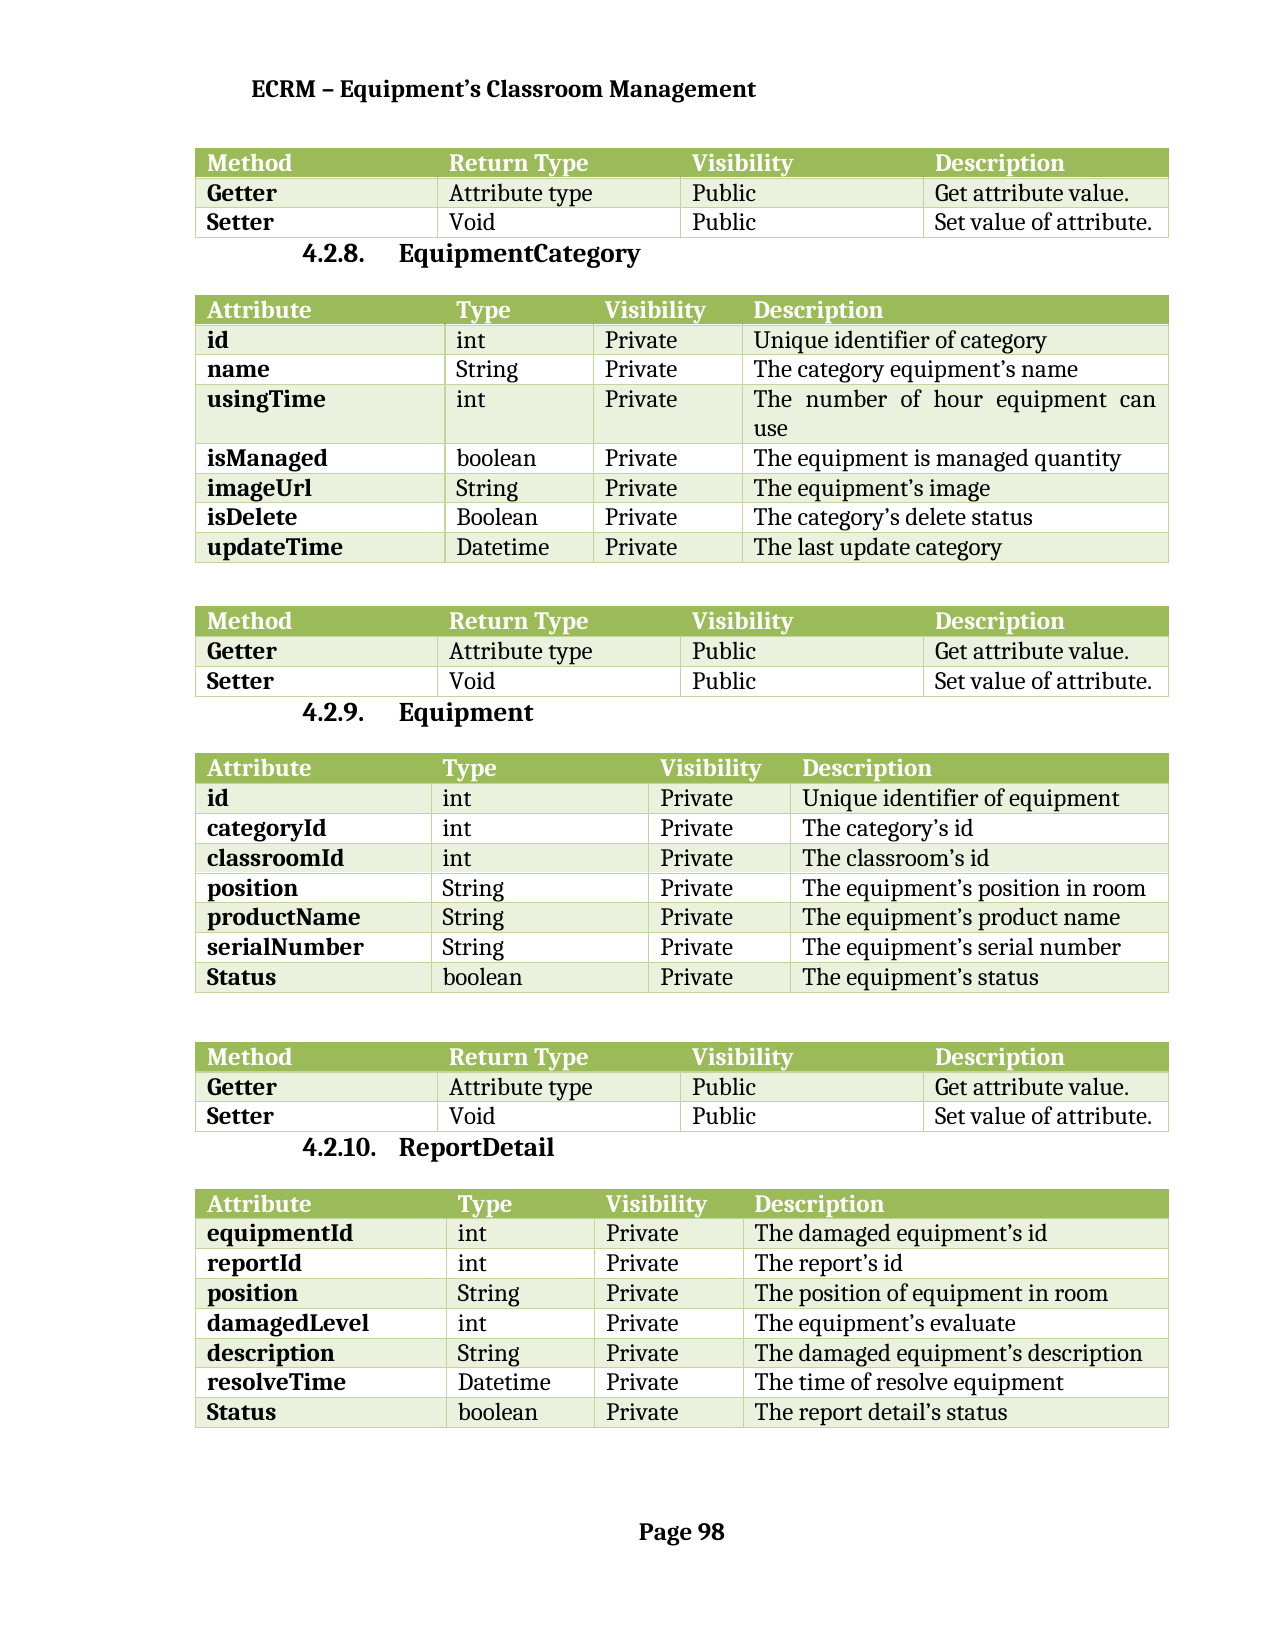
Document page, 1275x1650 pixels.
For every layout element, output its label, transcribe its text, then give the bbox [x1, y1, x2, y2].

list ReportDetail [302, 1132, 1157, 1163]
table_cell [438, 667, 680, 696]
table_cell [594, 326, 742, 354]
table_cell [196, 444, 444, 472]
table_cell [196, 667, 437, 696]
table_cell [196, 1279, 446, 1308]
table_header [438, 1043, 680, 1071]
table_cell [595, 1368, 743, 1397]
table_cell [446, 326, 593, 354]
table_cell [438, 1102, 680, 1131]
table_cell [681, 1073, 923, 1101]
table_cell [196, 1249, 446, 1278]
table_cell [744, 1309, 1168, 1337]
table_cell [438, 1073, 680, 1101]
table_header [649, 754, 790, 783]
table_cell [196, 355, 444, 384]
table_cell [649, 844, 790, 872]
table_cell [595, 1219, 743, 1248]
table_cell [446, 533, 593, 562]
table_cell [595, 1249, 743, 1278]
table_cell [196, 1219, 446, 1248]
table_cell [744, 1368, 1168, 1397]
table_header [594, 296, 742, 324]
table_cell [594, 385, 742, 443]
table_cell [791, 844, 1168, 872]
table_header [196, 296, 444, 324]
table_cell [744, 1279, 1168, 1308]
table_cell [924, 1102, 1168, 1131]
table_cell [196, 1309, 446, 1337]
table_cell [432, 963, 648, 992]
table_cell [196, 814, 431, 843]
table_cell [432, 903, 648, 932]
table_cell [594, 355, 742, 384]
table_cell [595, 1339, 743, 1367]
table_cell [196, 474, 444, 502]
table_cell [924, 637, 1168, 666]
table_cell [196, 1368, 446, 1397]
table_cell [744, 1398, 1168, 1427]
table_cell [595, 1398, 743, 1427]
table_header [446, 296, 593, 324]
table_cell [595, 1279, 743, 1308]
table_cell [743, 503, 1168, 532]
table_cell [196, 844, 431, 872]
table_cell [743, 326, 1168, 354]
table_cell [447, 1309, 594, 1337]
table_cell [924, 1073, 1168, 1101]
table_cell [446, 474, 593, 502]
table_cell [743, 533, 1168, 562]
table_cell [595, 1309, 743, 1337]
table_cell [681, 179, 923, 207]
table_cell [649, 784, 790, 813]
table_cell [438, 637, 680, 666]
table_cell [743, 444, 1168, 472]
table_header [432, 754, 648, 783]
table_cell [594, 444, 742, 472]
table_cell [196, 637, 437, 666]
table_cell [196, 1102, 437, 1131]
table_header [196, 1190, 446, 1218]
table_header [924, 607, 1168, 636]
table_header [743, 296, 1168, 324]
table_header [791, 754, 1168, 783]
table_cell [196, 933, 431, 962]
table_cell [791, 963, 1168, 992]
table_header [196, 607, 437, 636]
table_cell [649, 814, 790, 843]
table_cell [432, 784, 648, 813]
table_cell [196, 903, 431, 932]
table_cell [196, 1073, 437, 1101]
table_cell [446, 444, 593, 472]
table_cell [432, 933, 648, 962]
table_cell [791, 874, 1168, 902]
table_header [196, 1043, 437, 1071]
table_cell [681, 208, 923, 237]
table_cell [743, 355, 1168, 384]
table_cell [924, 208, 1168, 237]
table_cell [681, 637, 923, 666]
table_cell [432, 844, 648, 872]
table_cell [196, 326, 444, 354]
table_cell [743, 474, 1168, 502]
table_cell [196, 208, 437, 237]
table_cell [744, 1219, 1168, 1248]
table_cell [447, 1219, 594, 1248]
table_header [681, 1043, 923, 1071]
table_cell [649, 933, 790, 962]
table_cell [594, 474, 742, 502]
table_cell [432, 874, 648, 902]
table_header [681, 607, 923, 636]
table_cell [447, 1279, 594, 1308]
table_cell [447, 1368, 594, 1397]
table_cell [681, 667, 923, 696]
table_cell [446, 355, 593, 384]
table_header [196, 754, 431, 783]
list EquipmentCategory [302, 238, 1157, 269]
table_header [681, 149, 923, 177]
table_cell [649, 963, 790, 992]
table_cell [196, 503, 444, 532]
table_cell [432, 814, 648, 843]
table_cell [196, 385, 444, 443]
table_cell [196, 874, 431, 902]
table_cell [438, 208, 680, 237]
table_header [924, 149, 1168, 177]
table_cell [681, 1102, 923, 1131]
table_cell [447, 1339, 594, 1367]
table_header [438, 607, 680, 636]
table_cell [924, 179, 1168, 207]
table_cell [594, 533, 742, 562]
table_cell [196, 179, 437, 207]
list Equipment [302, 697, 1157, 728]
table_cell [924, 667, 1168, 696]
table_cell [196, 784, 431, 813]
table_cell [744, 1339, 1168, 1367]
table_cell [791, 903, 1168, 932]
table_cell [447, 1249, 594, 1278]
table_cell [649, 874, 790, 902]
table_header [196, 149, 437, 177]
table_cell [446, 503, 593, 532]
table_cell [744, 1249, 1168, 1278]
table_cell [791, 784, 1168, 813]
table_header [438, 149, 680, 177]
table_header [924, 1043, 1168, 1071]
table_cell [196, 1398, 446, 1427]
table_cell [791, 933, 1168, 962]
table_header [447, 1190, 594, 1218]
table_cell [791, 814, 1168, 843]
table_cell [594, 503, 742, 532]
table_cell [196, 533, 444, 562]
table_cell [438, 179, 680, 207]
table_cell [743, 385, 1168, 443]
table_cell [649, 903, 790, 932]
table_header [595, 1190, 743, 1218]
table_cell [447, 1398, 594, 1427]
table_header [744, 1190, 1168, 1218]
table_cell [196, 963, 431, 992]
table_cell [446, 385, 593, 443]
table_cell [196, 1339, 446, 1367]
